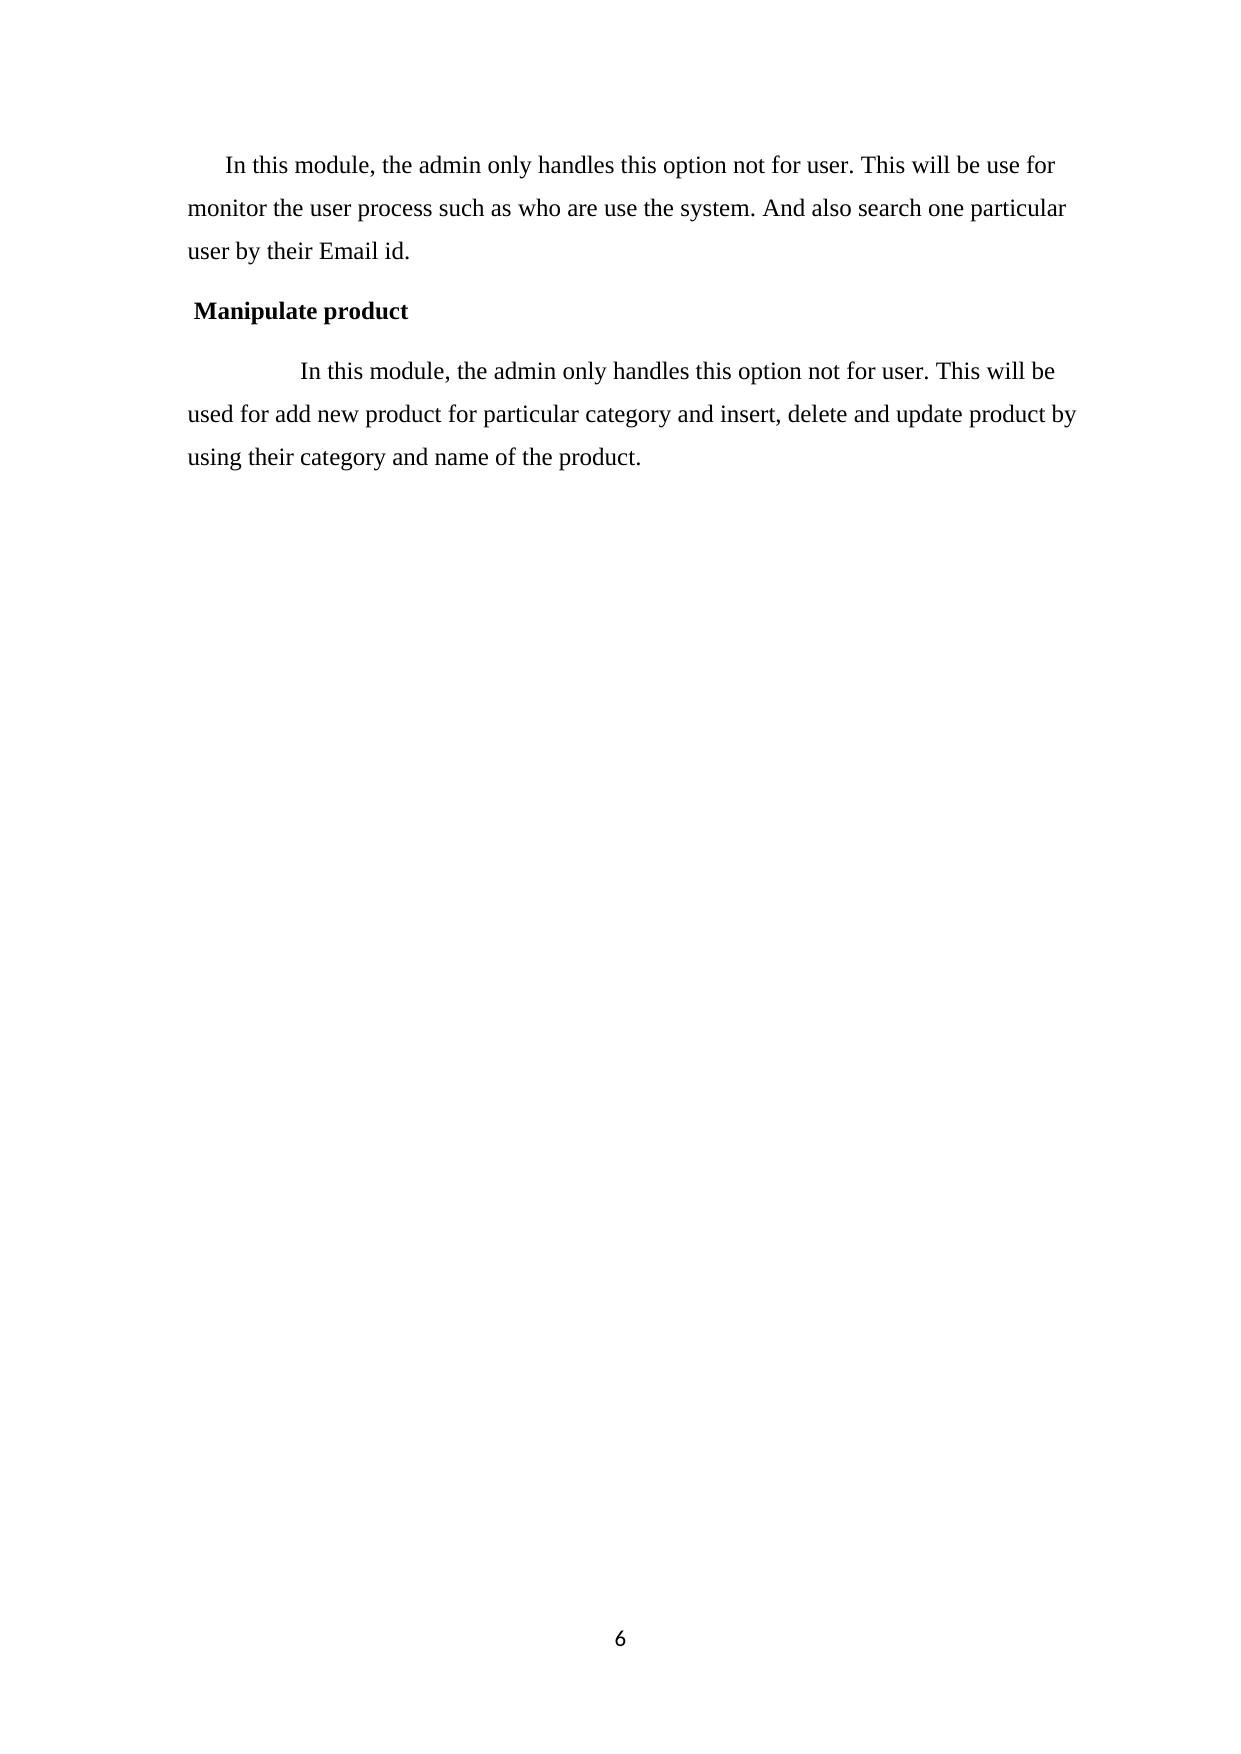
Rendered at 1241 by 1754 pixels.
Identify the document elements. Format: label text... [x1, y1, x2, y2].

text In this module, the admin only handles this option not for user. This will be use for monitor the user process such as who are use the system. And also search one particular user by their Email id. [187, 150, 1090, 265]
text Manipulate product [150, 296, 1090, 325]
text In this module, the admin only handles this option not for user. This will be used for add new product for particular category and insert, delete and update product by using their category and name of the product. [187, 356, 1090, 471]
